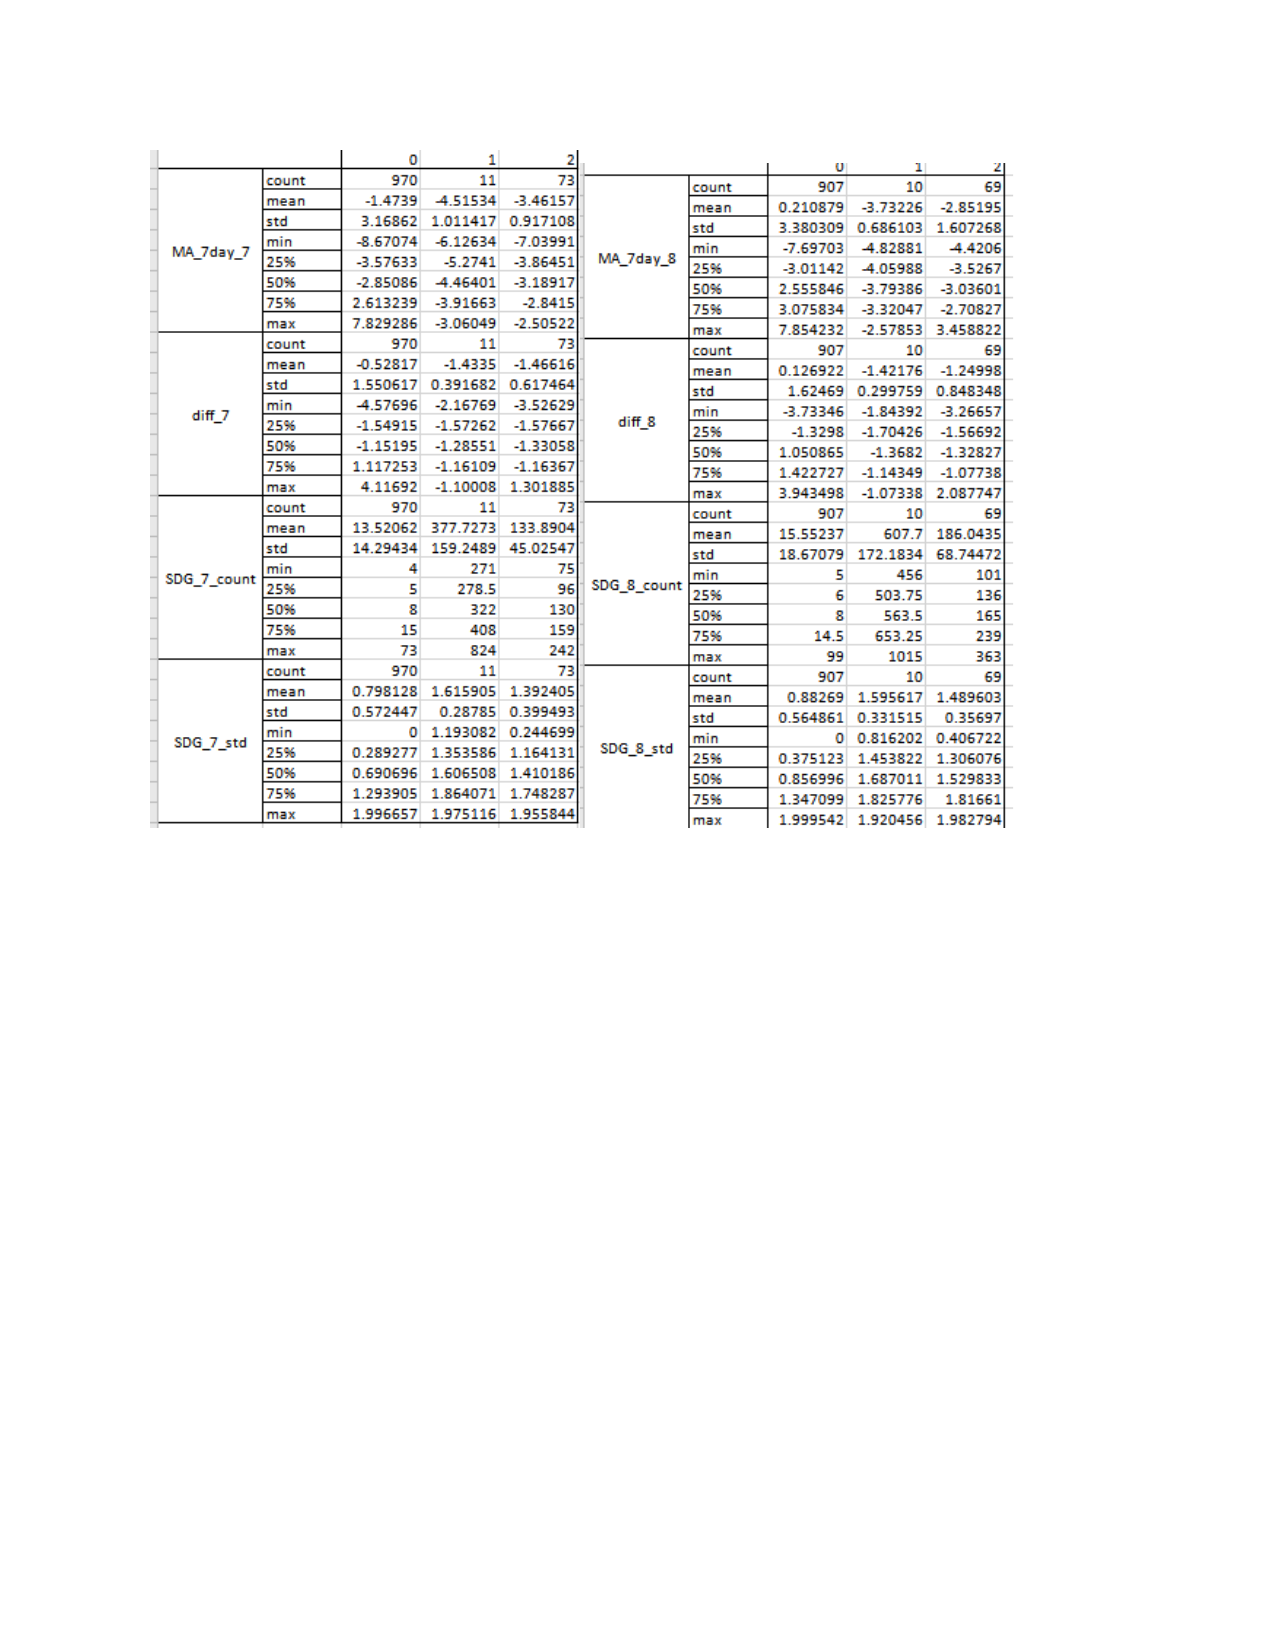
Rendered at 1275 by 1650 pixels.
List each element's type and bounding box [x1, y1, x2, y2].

picture [150, 150, 1014, 828]
